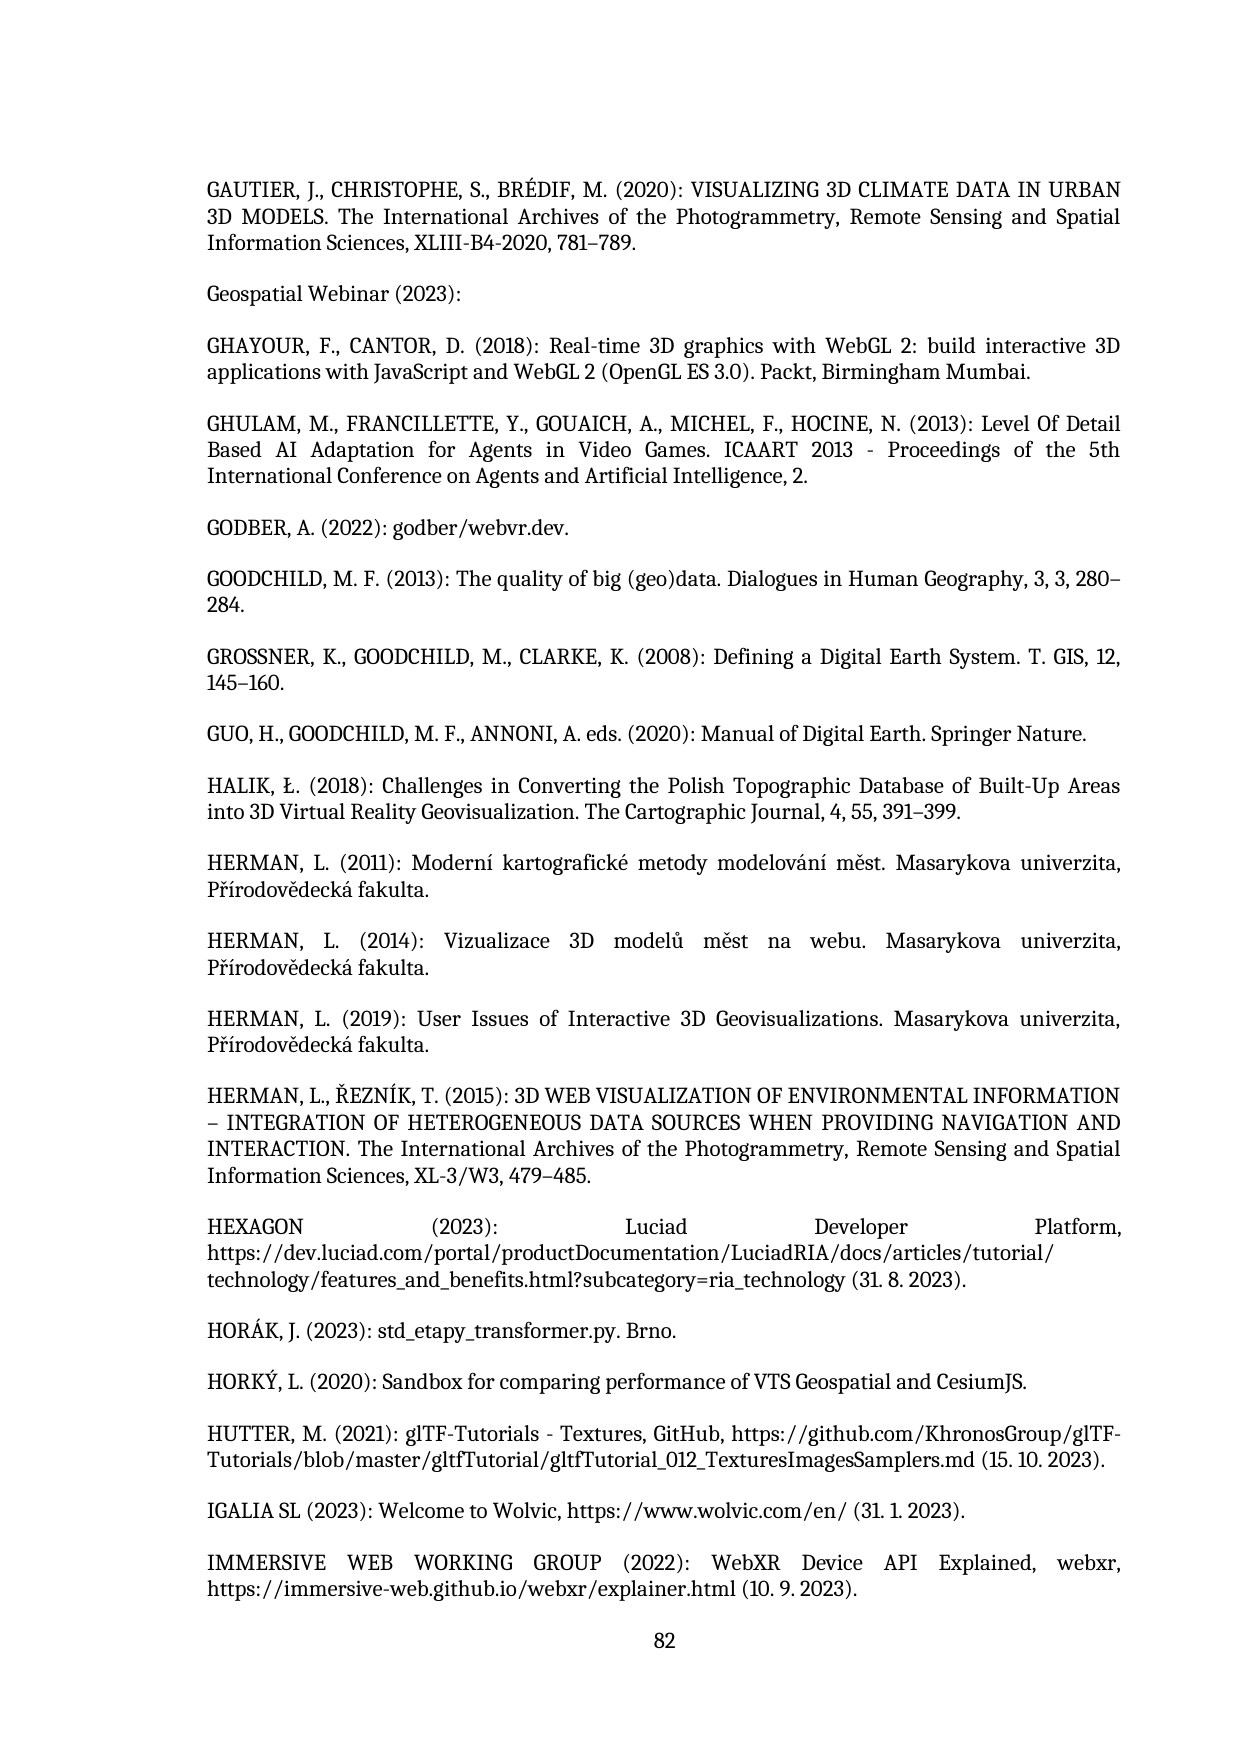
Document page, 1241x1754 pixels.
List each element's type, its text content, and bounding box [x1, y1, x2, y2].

text HEXAGON (2023): Luciad Developer Platform, https://dev.luciad.com/portal/productDocumentation/LuciadRIA/docs/articles/tutorial/technology/features_and_benefits.html?subcategory=ria_technology (31. 8. 2023). [207, 1214, 1122, 1293]
text HERMAN, L. (2014): Vizualizace 3D modelů měst na webu. Masarykova univerzita, Přírodovědecká fakulta. [207, 928, 1122, 981]
text IGALIA SL (2023): Welcome to Wolvic, https://www.wolvic.com/en/ (31. 1. 2023). [207, 1498, 1122, 1524]
text GAUTIER, J., CHRISTOPHE, S., BRÉDIF, M. (2020): VISUALIZING 3D CLIMATE DATA IN URBAN 3D MODELS. The International Archives of the Photogrammetry, Remote Sensing and Spatial Information Sciences, XLIII-B4-2020, 781–789. [207, 177, 1122, 256]
text HALIK, Ł. (2018): Challenges in Converting the Polish Topographic Database of Built-Up Areas into 3D Virtual Reality Geovisualization. The Cartographic Journal, 4, 55, 391–399. [207, 772, 1122, 825]
text GHAYOUR, F., CANTOR, D. (2018): Real-time 3D graphics with WebGL 2: build interactive 3D applications with JavaScript and WebGL 2 (OpenGL ES 3.0). Packt, Birmingham Mumbai. [207, 333, 1122, 385]
text GOODCHILD, M. F. (2013): The quality of big (geo)data. Dialogues in Human Geography, 3, 3, 280–284. [207, 566, 1122, 618]
text Geospatial Webinar (2023): [207, 281, 1122, 308]
text GROSSNER, K., GOODCHILD, M., CLARKE, K. (2008): Defining a Digital Earth System. T. GIS, 12, 145–160. [207, 643, 1122, 696]
text GUO, H., GOODCHILD, M. F., ANNONI, A. eds. (2020): Manual of Digital Earth. Springer Nature. [207, 721, 1122, 747]
text GHULAM, M., FRANCILLETTE, Y., GOUAICH, A., MICHEL, F., HOCINE, N. (2013): Level Of Detail Based AI Adaptation for Agents in Video Games. ICAART 2013 - Proceedings of the 5th International Conference on Agents and Artificial Intelligence, 2. [207, 410, 1122, 489]
text GODBER, A. (2022): godber/webvr.dev. [207, 514, 1122, 541]
text IMMERSIVE WEB WORKING GROUP (2022): WebXR Device API Explained, webxr, https://immersive-web.github.io/webxr/explainer.html (10. 9. 2023). [207, 1549, 1122, 1602]
text HERMAN, L., ŘEZNÍK, T. (2015): 3D WEB VISUALIZATION OF ENVIRONMENTAL INFORMATION – INTEGRATION OF HETEROGENEOUS DATA SOURCES WHEN PROVIDING NAVIGATION AND INTERACTION. The International Archives of the Photogrammetry, Remote Sensing and Spatial Information Sciences, XL-3/W3, 479–485. [207, 1083, 1122, 1189]
text HERMAN, L. (2019): User Issues of Interactive 3D Geovisualizations. Masarykova univerzita, Přírodovědecká fakulta. [207, 1006, 1122, 1058]
text HERMAN, L. (2011): Moderní kartografické metody modelování měst. Masarykova univerzita, Přírodovědecká fakulta. [207, 850, 1122, 903]
text HORKÝ, L. (2020): Sandbox for comparing performance of VTS Geospatial and CesiumJS. [207, 1369, 1122, 1396]
text HUTTER, M. (2021): glTF-Tutorials - Textures, GitHub, https://github.com/KhronosGroup/glTF-Tutorials/blob/master/gltfTutorial/gltfTutorial_012_TexturesImagesSamplers.md (15. 10. 2023). [207, 1421, 1122, 1473]
text HORÁK, J. (2023): std_etapy_transformer.py. Brno. [207, 1318, 1122, 1344]
